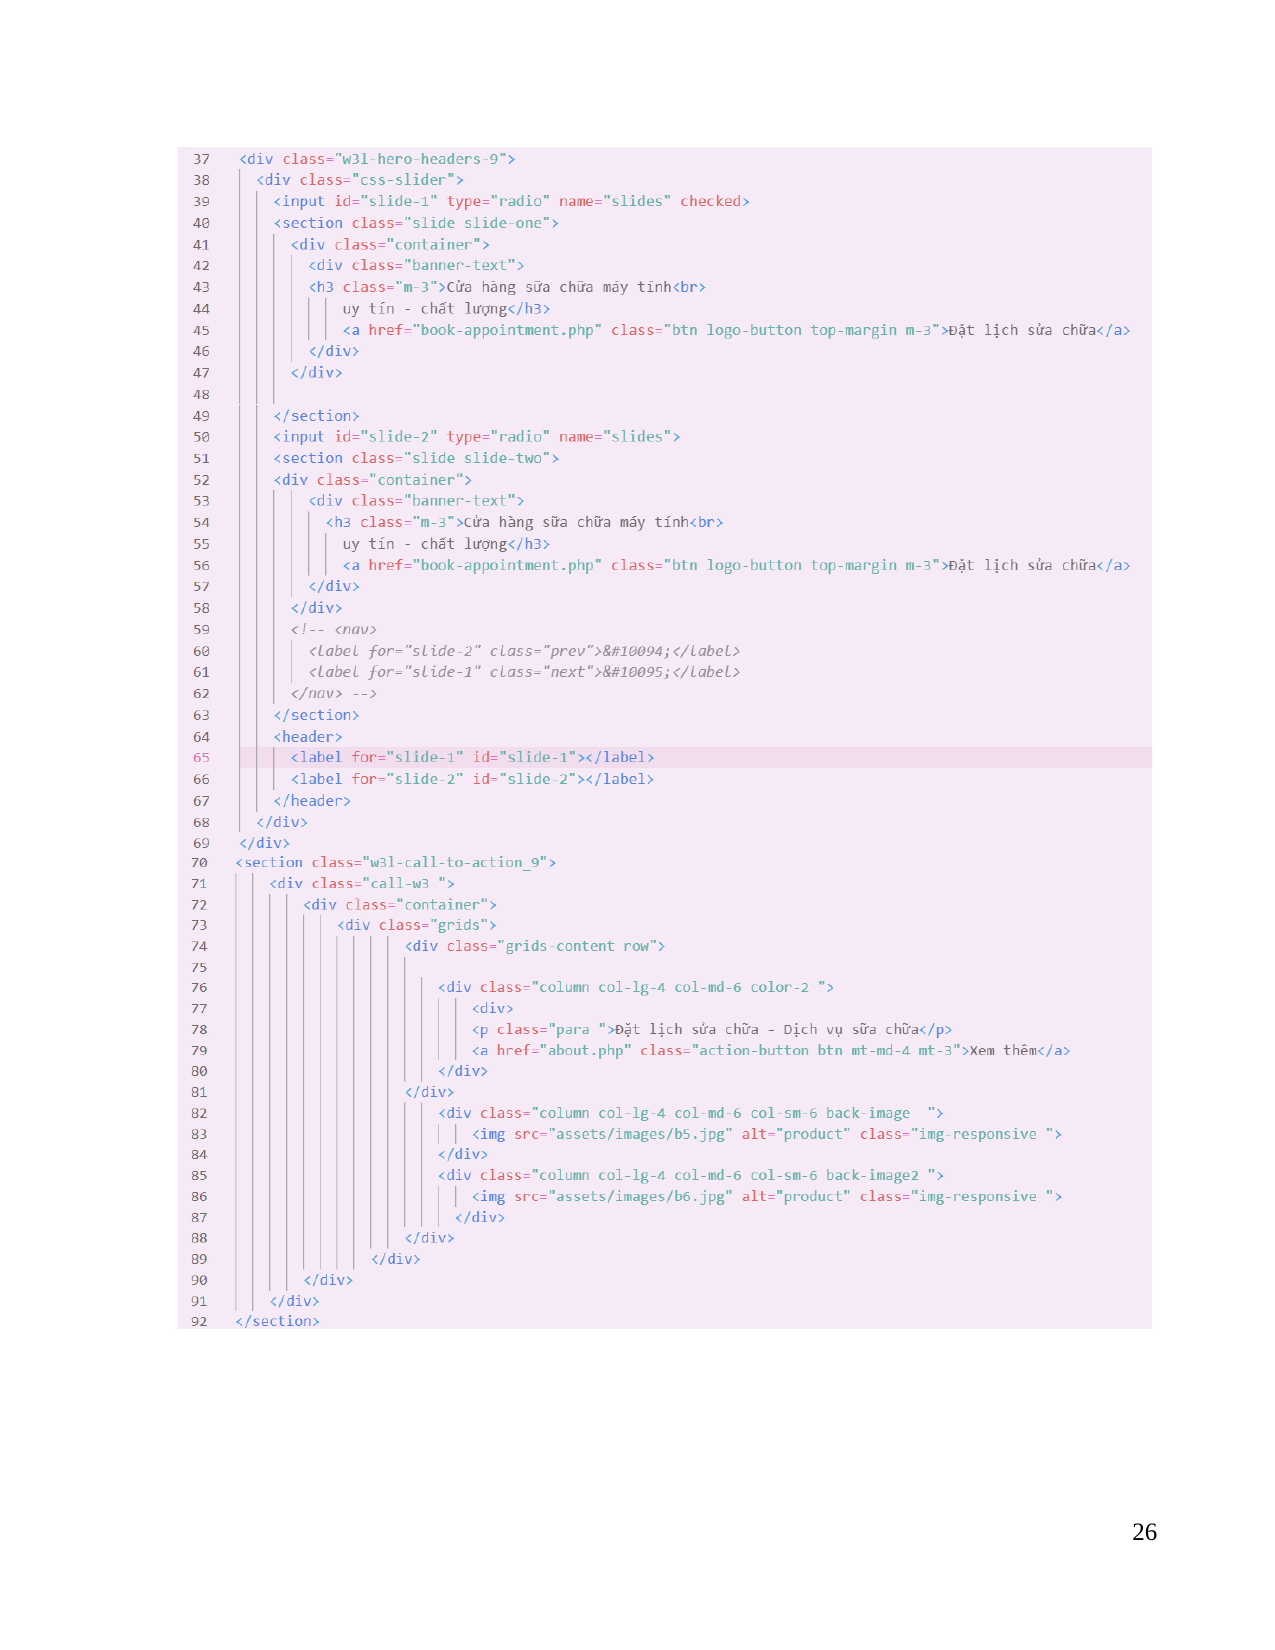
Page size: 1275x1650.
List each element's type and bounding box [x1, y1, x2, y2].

picture [177, 147, 1153, 1329]
